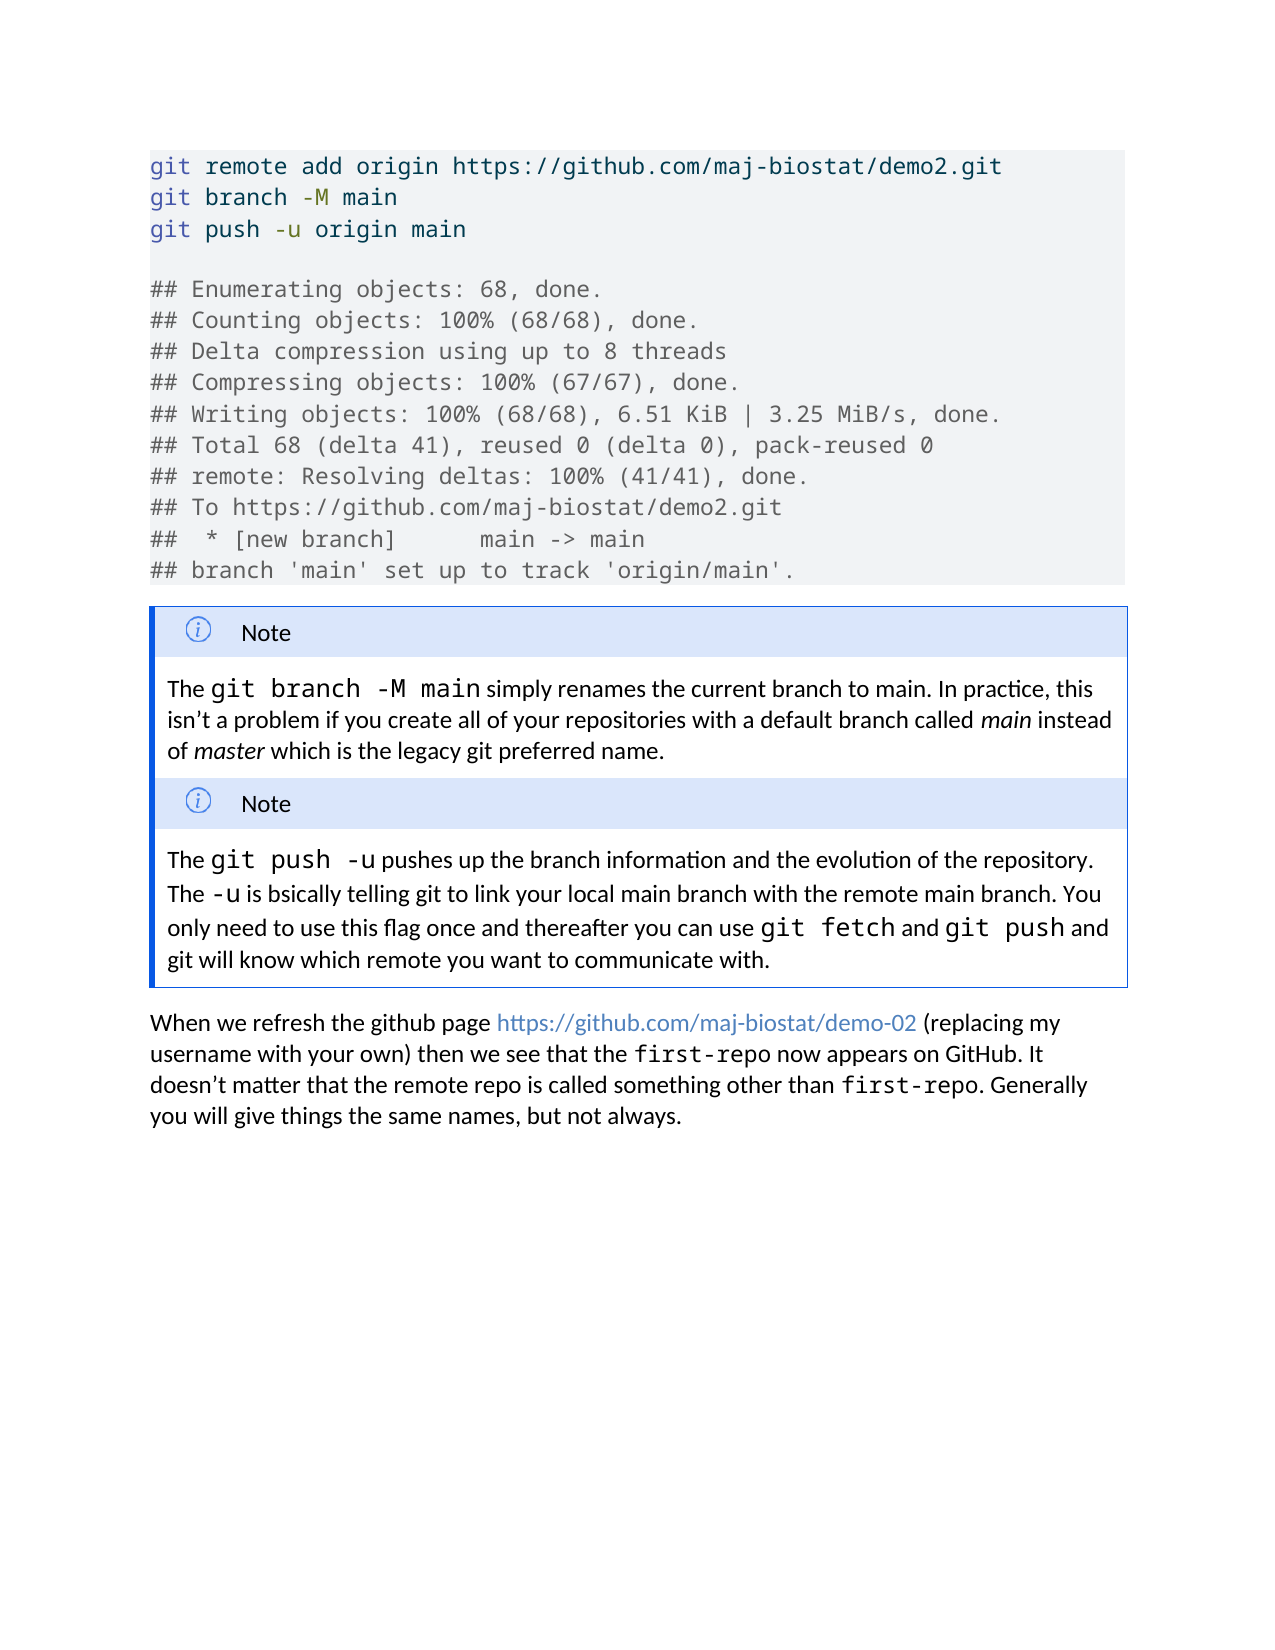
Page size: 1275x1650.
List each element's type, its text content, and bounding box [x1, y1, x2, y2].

table_header Note [155, 607, 1127, 657]
text git remote add origin https://github.com/maj-biostat/demo2.git git branch -M main git push -u origin main ## Enumerating objects: 68, done. ## Counting objects: 100% (68/68), done. ## Delta compression using up to 8 threads ## Compressing objects: 100% (67/67), done. ## Writing objects: 100% (68/68), 6.51 KiB | 3.25 MiB/s, done. ## Total 68 (delta 41), reused 0 (delta 0), pack-reused 0 ## remote: Resolving deltas: 100% (41/41), done. ## To https://github.com/maj-biostat/demo2.git ## * [new branch] main -> main ## branch 'main' set up to track 'origin/main'. [150, 150, 1125, 585]
text When we refresh the github page https://github.com/maj-biostat/demo-02 (replacing my username with your own) then we see that the first-repo now appears on GitHub. It doesn’t matter that the remote repo is called something other than first-repo. Generally you will give things the same names, but not always. [150, 1007, 1125, 1131]
table_header Note [155, 778, 1127, 829]
picture [186, 787, 211, 813]
table_cell The git push -u pushes up the branch information and the evolution of the repository. The -u is bsically telling git to link your local main branch with the remote main branch. You only need to use this flag once and thereafter you can use git fetch and git push and git will know which remote you want to communicate with. [155, 829, 1127, 987]
table_cell The git branch -M main simply renames the current branch to main. In practice, this isn’t a problem if you create all of your repositories with a default branch called main instead of master which is the legacy git preferred name. [155, 657, 1127, 778]
picture [186, 616, 211, 642]
